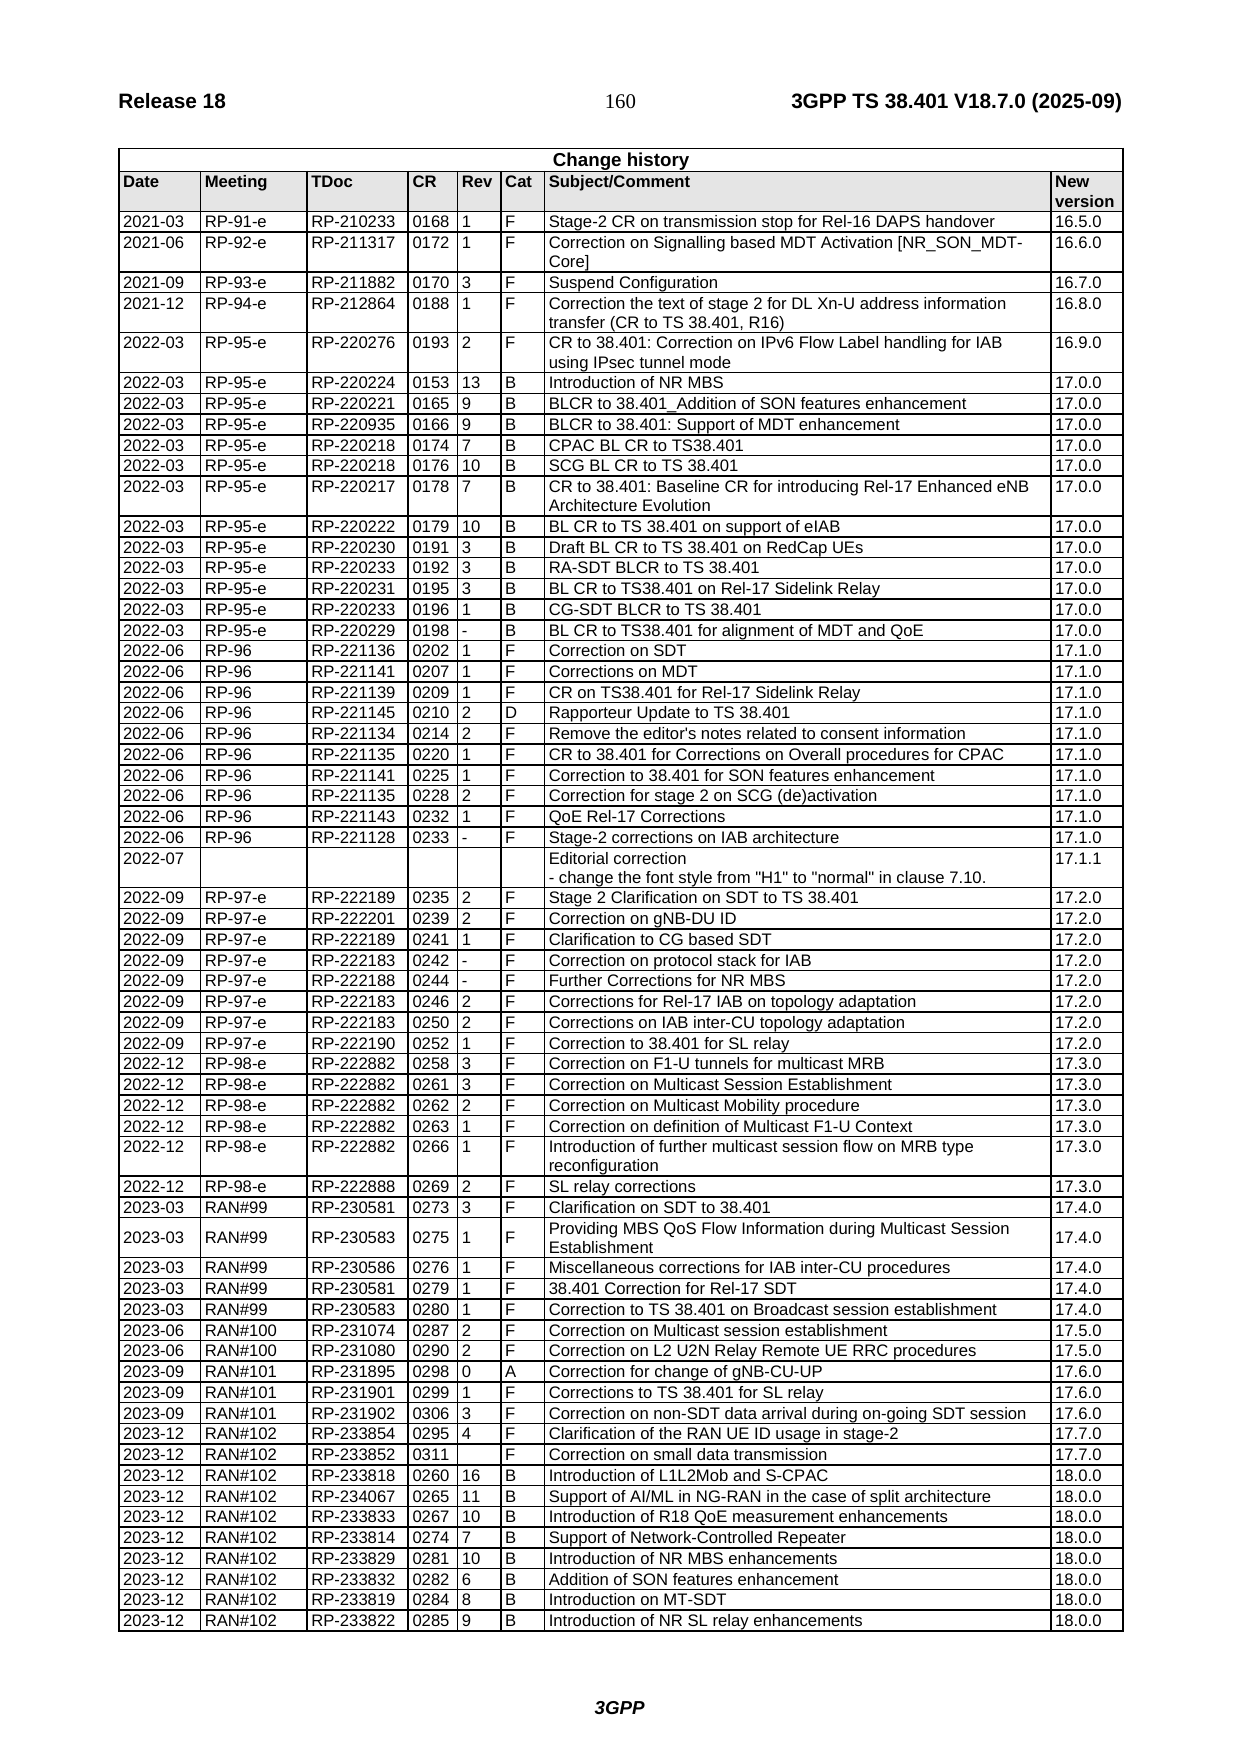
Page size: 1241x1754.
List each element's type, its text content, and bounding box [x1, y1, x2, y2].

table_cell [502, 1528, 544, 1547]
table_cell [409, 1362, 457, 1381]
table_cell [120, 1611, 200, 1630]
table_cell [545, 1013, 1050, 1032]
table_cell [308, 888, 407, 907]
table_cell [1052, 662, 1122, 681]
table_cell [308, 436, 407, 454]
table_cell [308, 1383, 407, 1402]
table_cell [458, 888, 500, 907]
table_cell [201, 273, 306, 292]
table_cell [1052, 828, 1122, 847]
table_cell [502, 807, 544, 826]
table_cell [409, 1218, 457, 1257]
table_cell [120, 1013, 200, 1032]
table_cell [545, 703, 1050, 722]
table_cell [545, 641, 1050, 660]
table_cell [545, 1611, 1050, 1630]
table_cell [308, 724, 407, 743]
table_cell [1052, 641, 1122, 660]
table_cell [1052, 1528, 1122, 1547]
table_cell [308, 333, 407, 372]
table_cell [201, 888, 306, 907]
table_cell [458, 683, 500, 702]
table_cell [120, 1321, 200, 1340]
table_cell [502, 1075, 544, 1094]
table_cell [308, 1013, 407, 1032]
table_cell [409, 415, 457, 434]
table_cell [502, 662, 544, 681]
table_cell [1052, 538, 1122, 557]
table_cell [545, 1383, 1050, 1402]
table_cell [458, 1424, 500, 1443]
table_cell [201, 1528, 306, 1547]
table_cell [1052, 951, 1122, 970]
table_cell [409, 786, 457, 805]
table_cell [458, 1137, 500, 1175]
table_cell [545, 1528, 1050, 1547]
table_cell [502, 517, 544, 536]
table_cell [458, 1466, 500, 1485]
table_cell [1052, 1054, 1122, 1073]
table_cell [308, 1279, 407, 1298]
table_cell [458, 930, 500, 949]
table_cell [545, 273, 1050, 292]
table_cell Subject/Comment [545, 172, 1050, 211]
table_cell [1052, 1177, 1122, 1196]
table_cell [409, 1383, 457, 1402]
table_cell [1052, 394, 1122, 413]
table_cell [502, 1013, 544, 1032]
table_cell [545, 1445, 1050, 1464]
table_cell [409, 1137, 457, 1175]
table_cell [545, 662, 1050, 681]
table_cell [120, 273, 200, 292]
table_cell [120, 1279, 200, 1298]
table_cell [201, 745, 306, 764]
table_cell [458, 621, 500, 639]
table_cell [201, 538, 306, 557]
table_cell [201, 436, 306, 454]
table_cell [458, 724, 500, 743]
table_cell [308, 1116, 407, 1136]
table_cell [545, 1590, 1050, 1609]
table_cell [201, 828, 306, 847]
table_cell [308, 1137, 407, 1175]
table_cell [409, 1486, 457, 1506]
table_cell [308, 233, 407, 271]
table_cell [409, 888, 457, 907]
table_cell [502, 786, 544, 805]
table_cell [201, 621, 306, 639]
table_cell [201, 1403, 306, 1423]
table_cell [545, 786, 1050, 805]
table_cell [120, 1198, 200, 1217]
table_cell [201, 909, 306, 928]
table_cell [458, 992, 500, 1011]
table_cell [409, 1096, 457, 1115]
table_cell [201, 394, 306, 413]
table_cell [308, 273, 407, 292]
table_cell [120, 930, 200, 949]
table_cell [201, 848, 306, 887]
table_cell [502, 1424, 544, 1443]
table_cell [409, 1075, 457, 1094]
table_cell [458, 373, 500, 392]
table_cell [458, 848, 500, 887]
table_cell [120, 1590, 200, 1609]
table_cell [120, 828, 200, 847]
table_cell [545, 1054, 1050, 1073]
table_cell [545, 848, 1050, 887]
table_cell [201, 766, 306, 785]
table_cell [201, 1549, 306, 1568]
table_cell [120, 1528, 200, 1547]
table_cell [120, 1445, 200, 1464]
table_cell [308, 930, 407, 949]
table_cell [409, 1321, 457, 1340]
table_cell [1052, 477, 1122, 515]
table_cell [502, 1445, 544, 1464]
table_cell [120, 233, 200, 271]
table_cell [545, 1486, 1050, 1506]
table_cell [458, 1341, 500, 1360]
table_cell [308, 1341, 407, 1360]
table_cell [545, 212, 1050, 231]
table_header Change history [120, 149, 1122, 171]
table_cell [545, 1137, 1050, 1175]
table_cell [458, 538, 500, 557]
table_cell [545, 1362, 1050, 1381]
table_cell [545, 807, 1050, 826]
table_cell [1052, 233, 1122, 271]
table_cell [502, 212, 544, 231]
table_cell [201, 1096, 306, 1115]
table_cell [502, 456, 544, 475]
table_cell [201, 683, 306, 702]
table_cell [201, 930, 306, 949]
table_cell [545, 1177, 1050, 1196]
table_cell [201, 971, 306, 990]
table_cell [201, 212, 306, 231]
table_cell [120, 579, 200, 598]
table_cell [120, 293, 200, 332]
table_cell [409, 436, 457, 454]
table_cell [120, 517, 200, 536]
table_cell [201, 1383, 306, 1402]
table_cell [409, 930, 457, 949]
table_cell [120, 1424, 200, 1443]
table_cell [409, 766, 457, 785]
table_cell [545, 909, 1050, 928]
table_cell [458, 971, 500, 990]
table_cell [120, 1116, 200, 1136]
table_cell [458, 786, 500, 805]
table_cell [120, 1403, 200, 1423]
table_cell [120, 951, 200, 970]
table_cell New version [1052, 172, 1122, 211]
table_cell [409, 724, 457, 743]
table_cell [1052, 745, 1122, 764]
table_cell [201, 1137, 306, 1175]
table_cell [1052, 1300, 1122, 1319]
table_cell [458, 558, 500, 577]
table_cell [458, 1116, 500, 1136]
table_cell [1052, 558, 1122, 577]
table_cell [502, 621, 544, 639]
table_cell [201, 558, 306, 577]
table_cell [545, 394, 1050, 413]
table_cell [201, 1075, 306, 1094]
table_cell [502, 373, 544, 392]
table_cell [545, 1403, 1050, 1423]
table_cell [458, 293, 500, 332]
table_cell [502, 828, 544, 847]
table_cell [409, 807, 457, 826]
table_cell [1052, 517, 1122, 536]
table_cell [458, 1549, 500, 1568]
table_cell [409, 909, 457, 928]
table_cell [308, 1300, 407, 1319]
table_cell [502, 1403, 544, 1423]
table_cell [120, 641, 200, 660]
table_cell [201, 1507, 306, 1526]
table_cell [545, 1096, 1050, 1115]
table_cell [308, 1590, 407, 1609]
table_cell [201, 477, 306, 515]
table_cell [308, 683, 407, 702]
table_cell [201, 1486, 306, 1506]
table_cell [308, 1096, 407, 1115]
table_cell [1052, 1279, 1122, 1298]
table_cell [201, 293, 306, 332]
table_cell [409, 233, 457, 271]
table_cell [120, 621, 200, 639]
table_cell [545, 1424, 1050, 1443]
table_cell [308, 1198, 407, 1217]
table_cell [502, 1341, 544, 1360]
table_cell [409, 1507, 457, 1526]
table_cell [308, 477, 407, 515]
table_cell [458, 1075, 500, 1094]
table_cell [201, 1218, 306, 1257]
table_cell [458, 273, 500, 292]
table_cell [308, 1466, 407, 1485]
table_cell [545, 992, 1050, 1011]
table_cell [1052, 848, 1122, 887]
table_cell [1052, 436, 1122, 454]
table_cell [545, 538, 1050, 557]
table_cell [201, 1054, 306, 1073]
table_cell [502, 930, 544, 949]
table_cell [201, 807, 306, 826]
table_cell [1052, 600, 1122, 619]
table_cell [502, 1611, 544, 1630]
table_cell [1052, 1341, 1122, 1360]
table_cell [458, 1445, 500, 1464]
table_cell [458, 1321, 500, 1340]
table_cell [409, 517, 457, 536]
table_cell Rev [458, 172, 500, 211]
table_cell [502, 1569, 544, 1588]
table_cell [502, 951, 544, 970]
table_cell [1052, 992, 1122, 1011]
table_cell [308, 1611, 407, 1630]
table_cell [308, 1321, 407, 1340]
table_cell Cat [502, 172, 544, 211]
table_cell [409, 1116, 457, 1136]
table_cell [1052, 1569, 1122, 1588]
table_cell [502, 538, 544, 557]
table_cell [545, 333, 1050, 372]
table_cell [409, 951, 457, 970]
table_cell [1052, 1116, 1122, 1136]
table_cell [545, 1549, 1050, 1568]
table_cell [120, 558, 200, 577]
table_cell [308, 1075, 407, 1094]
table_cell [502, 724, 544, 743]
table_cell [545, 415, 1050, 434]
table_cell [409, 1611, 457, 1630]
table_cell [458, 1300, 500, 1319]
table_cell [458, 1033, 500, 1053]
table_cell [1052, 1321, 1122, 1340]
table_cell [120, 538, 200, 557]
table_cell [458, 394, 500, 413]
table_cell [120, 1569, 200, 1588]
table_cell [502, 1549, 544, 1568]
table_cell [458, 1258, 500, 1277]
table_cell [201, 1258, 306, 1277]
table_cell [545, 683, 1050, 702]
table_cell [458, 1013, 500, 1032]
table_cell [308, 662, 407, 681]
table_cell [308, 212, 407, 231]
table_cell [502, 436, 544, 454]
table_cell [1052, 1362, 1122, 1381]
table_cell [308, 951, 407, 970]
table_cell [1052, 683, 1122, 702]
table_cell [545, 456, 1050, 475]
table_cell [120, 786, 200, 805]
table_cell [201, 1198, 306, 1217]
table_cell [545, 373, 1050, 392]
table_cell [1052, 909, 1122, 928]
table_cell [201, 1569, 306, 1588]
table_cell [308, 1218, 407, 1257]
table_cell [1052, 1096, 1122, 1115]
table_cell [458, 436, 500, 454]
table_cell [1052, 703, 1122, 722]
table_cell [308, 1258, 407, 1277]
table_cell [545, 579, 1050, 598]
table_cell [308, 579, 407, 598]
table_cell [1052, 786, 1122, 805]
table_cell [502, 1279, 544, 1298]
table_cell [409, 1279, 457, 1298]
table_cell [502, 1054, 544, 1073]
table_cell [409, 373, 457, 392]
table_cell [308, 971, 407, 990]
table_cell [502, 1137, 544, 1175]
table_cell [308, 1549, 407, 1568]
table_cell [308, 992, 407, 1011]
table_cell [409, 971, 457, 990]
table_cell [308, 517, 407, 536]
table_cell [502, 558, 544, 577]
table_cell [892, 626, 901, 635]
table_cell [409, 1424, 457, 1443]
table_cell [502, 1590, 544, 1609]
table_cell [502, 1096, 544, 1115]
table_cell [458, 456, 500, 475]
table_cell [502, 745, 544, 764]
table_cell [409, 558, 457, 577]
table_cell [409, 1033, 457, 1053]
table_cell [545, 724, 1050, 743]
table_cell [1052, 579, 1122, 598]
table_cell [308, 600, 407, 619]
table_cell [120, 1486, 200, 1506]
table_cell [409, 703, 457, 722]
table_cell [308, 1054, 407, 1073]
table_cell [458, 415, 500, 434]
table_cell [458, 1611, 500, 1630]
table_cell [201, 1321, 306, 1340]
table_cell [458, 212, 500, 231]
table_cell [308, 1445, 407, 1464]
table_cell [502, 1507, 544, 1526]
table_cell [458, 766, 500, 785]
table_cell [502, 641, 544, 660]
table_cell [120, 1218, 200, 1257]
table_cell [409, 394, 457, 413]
table_cell Meeting [201, 172, 306, 211]
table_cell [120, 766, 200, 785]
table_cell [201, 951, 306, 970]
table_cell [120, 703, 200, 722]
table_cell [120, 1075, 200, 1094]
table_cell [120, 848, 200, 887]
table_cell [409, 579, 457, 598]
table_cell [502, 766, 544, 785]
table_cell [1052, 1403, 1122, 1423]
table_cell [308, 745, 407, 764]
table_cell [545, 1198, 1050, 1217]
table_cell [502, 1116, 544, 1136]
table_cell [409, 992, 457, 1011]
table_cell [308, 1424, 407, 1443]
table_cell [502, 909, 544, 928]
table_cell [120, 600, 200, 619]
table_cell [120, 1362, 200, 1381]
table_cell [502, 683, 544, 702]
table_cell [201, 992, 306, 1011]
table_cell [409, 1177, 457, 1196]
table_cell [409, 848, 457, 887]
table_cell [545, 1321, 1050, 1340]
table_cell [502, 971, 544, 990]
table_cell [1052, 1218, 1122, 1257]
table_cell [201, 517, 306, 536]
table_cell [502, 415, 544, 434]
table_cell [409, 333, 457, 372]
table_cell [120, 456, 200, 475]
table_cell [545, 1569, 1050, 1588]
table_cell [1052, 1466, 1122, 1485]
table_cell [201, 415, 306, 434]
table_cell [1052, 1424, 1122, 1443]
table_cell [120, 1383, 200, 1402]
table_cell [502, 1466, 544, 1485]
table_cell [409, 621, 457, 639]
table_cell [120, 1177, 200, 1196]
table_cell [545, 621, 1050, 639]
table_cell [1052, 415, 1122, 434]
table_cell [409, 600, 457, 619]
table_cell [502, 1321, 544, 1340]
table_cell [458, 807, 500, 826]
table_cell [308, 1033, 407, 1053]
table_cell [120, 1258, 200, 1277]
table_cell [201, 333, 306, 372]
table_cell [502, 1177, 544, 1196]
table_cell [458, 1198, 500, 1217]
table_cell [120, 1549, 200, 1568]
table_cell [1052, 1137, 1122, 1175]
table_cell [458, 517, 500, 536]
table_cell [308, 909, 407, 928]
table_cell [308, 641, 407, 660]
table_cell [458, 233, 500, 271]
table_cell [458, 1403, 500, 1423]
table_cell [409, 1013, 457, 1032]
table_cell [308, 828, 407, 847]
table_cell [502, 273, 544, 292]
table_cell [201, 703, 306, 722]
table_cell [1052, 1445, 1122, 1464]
table_cell CR [409, 172, 457, 211]
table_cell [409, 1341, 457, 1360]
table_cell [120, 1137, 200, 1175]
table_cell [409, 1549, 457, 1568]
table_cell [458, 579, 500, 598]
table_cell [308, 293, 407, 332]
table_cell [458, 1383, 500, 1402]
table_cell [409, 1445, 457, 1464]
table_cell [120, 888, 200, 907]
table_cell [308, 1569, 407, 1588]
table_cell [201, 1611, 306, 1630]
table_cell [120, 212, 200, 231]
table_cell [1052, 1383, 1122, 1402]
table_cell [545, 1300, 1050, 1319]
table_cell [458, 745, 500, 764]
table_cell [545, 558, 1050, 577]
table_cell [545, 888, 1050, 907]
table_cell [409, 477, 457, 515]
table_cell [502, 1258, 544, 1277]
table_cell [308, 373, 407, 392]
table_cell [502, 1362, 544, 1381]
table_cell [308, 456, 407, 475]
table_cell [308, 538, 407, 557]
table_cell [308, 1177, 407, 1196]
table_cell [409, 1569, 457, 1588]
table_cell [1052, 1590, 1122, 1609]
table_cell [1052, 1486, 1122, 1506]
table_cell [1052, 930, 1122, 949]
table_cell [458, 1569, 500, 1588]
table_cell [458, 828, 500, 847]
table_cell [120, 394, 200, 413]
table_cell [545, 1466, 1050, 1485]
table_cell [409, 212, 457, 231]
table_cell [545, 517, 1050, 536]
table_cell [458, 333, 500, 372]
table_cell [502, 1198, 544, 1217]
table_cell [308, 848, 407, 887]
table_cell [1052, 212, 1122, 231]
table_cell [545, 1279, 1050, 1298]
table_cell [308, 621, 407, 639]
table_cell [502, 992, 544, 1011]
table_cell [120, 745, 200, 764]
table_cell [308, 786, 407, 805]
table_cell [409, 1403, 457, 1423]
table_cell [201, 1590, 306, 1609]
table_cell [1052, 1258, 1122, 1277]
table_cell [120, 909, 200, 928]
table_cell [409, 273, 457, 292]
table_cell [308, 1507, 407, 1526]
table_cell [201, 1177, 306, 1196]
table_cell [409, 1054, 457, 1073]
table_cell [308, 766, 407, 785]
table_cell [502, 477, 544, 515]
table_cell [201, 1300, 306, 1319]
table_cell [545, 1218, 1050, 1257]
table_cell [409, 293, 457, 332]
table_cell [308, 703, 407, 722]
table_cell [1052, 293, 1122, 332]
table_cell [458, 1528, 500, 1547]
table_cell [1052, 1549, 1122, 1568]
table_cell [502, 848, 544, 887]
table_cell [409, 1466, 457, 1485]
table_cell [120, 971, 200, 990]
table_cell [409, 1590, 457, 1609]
table_cell Date [120, 172, 200, 211]
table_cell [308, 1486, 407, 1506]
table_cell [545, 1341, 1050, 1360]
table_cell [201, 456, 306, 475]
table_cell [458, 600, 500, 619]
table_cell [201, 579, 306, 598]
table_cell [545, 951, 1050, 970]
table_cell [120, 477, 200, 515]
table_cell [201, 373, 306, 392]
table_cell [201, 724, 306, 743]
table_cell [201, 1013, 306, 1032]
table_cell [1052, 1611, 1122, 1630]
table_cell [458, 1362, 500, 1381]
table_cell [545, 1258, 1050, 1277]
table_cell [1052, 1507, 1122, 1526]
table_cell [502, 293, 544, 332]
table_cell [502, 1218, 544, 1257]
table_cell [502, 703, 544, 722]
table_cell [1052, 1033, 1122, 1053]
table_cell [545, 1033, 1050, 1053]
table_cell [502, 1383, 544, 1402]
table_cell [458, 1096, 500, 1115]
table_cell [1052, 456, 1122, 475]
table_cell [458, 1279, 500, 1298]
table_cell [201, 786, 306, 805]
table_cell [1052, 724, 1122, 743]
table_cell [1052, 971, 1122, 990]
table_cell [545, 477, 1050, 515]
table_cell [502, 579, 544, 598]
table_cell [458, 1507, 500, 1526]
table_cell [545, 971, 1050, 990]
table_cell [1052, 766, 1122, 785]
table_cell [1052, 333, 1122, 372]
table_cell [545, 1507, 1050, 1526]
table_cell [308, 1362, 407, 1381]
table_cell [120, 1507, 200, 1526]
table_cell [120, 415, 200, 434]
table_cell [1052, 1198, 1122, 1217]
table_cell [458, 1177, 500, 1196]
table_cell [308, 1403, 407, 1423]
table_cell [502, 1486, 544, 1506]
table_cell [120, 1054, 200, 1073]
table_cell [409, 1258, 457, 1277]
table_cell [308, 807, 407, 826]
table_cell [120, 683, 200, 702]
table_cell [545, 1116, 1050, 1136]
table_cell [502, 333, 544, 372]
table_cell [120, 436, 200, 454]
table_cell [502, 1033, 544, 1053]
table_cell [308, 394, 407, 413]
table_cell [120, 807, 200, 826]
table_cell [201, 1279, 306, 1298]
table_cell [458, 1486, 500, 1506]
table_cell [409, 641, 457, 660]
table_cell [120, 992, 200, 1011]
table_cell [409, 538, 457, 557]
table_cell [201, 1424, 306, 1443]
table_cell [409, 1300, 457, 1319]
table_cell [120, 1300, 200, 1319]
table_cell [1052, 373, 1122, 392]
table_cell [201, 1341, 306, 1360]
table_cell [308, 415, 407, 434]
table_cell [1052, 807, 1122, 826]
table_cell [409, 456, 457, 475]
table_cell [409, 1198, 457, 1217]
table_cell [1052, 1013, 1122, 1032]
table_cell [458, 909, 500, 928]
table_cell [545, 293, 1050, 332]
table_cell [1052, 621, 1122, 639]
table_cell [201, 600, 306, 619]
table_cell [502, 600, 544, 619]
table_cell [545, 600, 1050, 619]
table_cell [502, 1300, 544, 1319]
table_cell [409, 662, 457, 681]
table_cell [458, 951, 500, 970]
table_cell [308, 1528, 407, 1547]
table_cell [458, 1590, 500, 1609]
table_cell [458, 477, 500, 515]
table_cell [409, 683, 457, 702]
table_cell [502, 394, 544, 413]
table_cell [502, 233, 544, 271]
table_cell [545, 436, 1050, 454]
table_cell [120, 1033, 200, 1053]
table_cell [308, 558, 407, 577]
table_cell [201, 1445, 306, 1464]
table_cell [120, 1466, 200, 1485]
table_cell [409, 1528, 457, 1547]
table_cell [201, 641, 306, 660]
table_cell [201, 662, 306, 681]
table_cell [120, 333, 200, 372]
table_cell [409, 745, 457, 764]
table_cell TDoc [308, 172, 407, 211]
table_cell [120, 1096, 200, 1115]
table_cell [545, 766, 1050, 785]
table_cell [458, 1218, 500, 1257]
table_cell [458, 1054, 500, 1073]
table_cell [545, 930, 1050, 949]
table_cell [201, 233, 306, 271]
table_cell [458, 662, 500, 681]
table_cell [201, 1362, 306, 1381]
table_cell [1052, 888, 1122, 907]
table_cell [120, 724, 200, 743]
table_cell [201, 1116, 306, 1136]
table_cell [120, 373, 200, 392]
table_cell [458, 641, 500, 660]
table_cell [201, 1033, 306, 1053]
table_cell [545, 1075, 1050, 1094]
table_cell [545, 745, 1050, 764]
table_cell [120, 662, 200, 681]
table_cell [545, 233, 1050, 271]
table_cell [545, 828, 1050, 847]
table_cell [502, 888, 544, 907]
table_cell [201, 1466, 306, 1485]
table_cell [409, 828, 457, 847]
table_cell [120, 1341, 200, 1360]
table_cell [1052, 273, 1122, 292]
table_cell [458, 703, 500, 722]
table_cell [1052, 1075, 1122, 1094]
